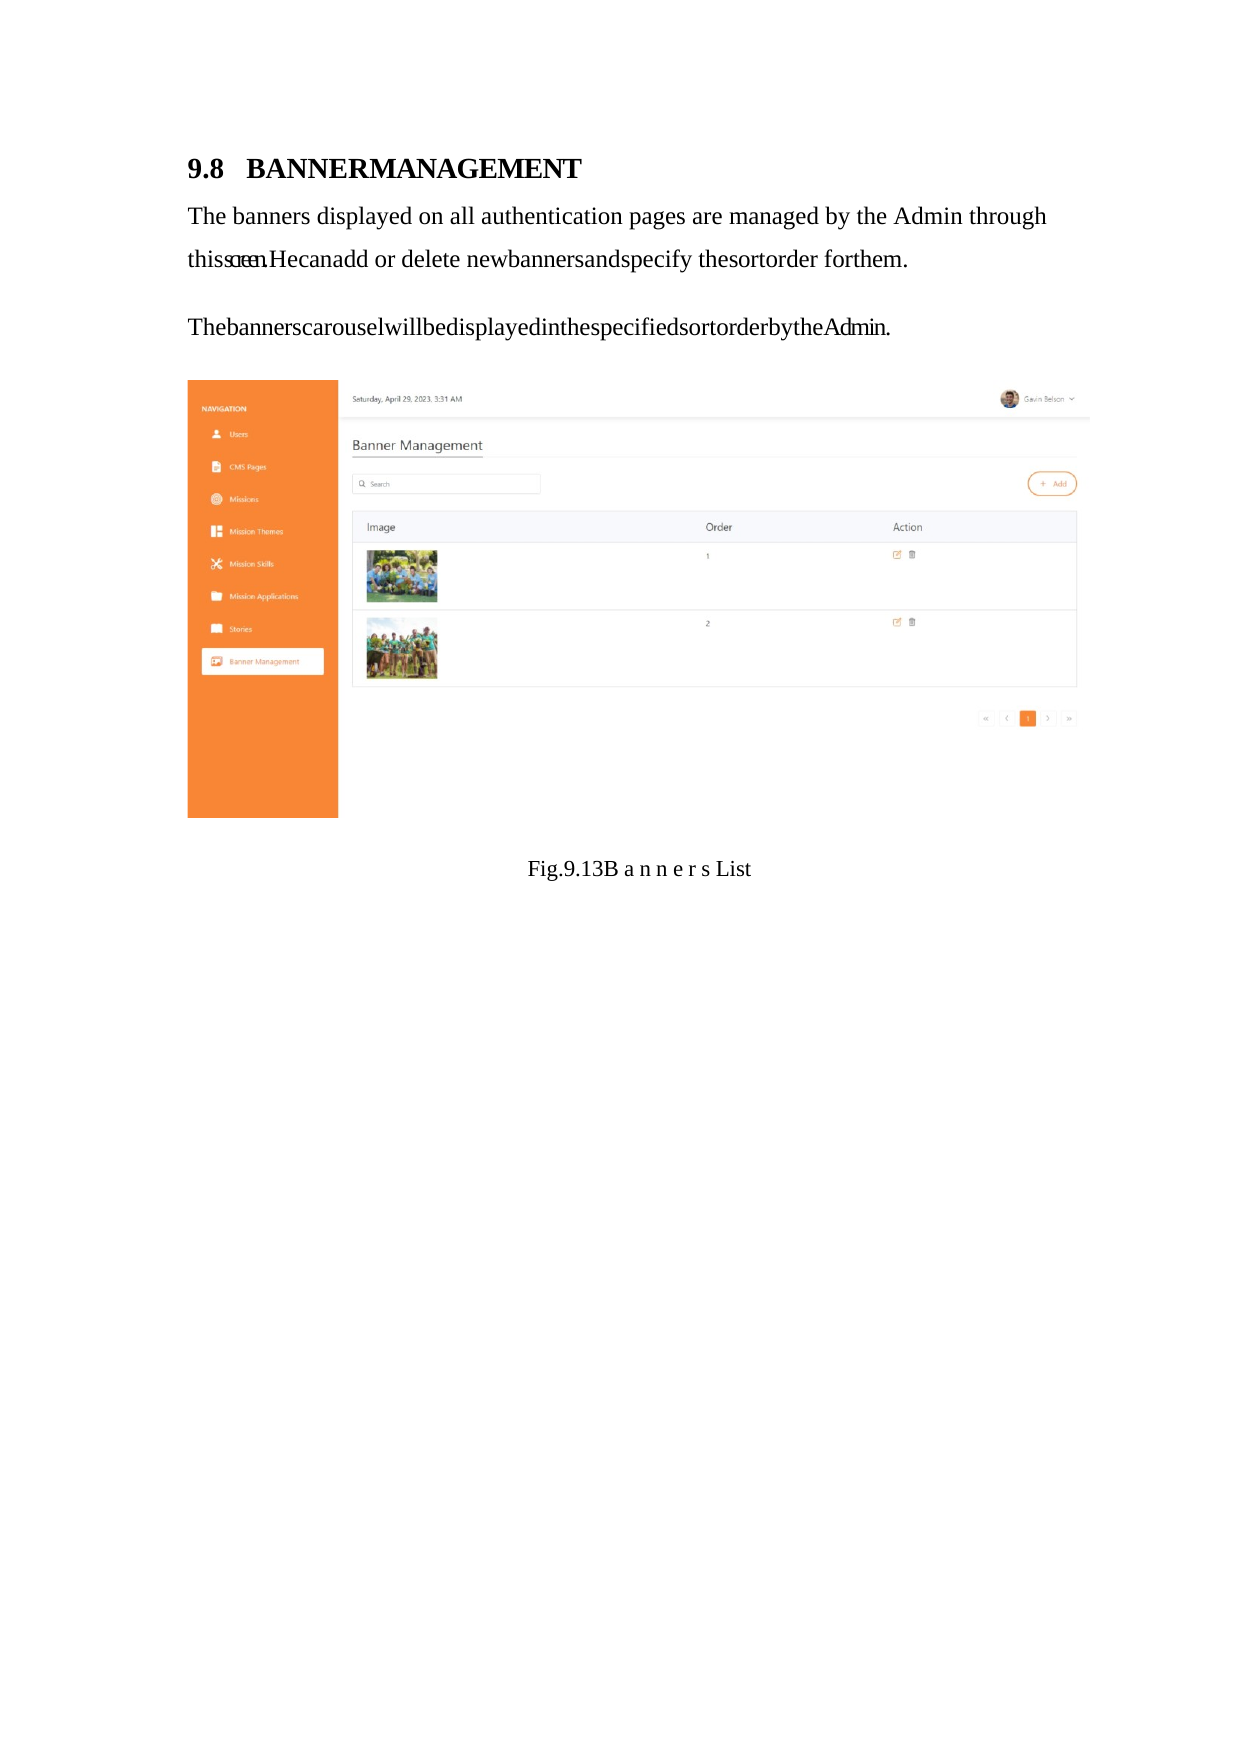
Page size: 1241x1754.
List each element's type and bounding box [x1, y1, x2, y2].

picture [187, 380, 1090, 818]
